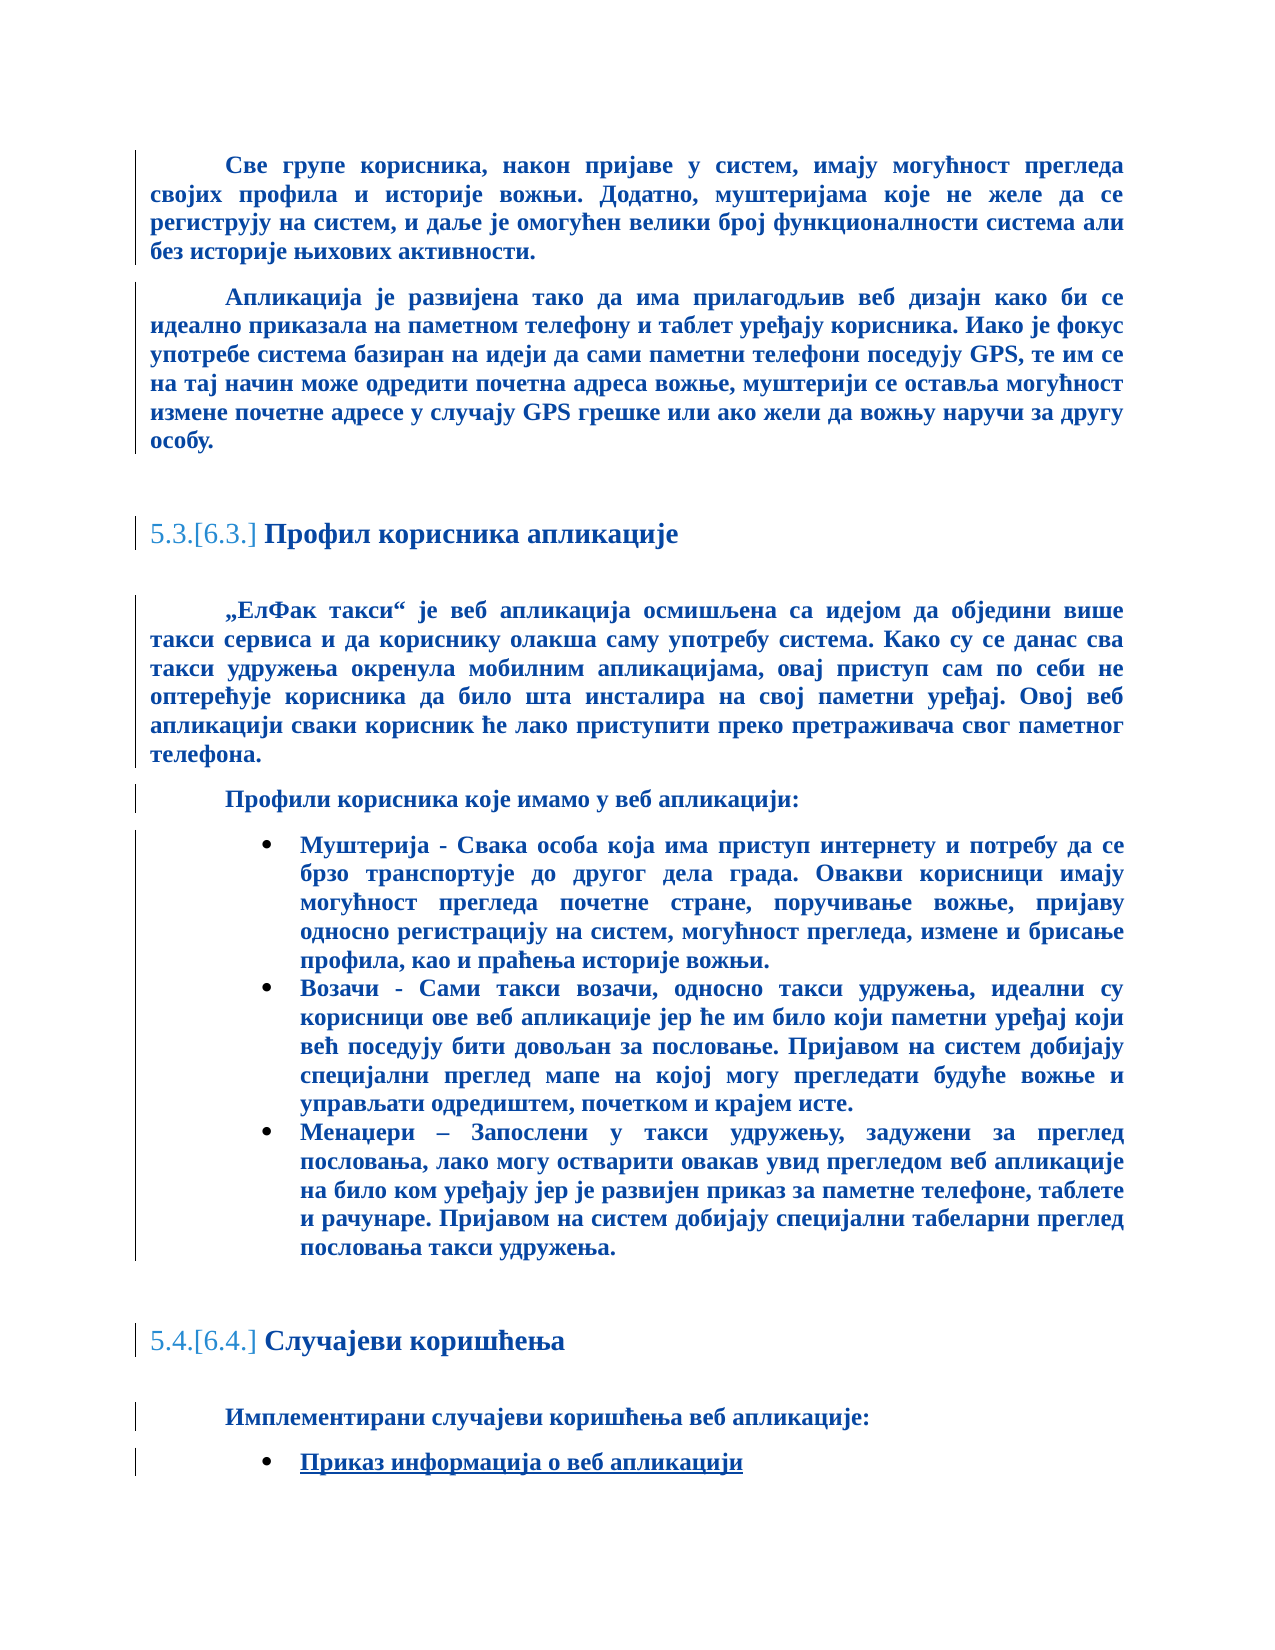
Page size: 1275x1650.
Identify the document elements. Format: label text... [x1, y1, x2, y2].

text Профили корисника које имамо у веб апликацији: [150, 784, 1125, 813]
list Приказ информација о веб апликацији [262, 1447, 1125, 1476]
list Муштерија - Свака особа која има приступ интернету и потребу да се брзо транспортује до другог дела града. Овакви корисници имају могућност прегледа почетне стране, поручивање вожње, пријаву односно регистрацију на систем, могућност прегледа, измене и брисање профила, као и праћења историје вожњи. [262, 830, 1125, 973]
subtitle Профил корисника апликације [150, 516, 1125, 550]
text „ЕлФак такси“ је веб апликација осмишљена са идејом да обједини више такси сервиса и да кориснику олакша саму употребу система. Како су се данас сва такси удружења окренула мобилним апликацијама, овај приступ сам по себи не оптерећује корисника да било шта инсталира на свој паметни уређај. Овој веб апликацији сваки корисник ће лако приступити преко претраживача свог паметног телефона. [150, 595, 1125, 768]
text Све групе корисника, након пријаве у систем, имају могућност прегледа својих профила и историје вожњи. Додатно, муштеријама које не желе да се региструју на систем, и даље је омогућен велики број функционалности система али без историје њихових активности. [150, 150, 1125, 265]
text Апликација је развијена тако да има прилагодљив веб дизајн како би се идеално приказала на паметном телефону и таблет уређају корисника. Иако је фокус употребе система базиран на идеји да сами паметни телефони поседују GPS, те им се на тај начин може одредити почетна адреса вожње, муштерији се оставља могућност измене почетне адресе у случају GPS грешке или ако жели да вожњу наручи за другу особу. [150, 282, 1125, 454]
text Имплементирани случајеви коришћења веб апликације: [150, 1402, 1125, 1431]
subtitle Случајеви коришћења [150, 1323, 1125, 1357]
list Возачи - Сами такси возачи, односно такси удружења, идеални су корисници ове веб апликације јер ће им било који паметни уређај који већ поседују бити довољан за пословање. Пријавом на систем добијају специјални преглед мапе на којој могу прегледати будуће вожње и управљати одредиштем, почетком и крајем исте. [262, 973, 1125, 1117]
list Менаџери – Запослени у такси удружењу, задужени за преглед пословања, лако могу остварити овакав увид прегледом веб апликације на било ком уређају јер је развијен приказ за паметне телефоне, таблете и рачунаре. Пријавом на систем добијају специјални табеларни преглед пословања такси удружења. [262, 1117, 1125, 1261]
